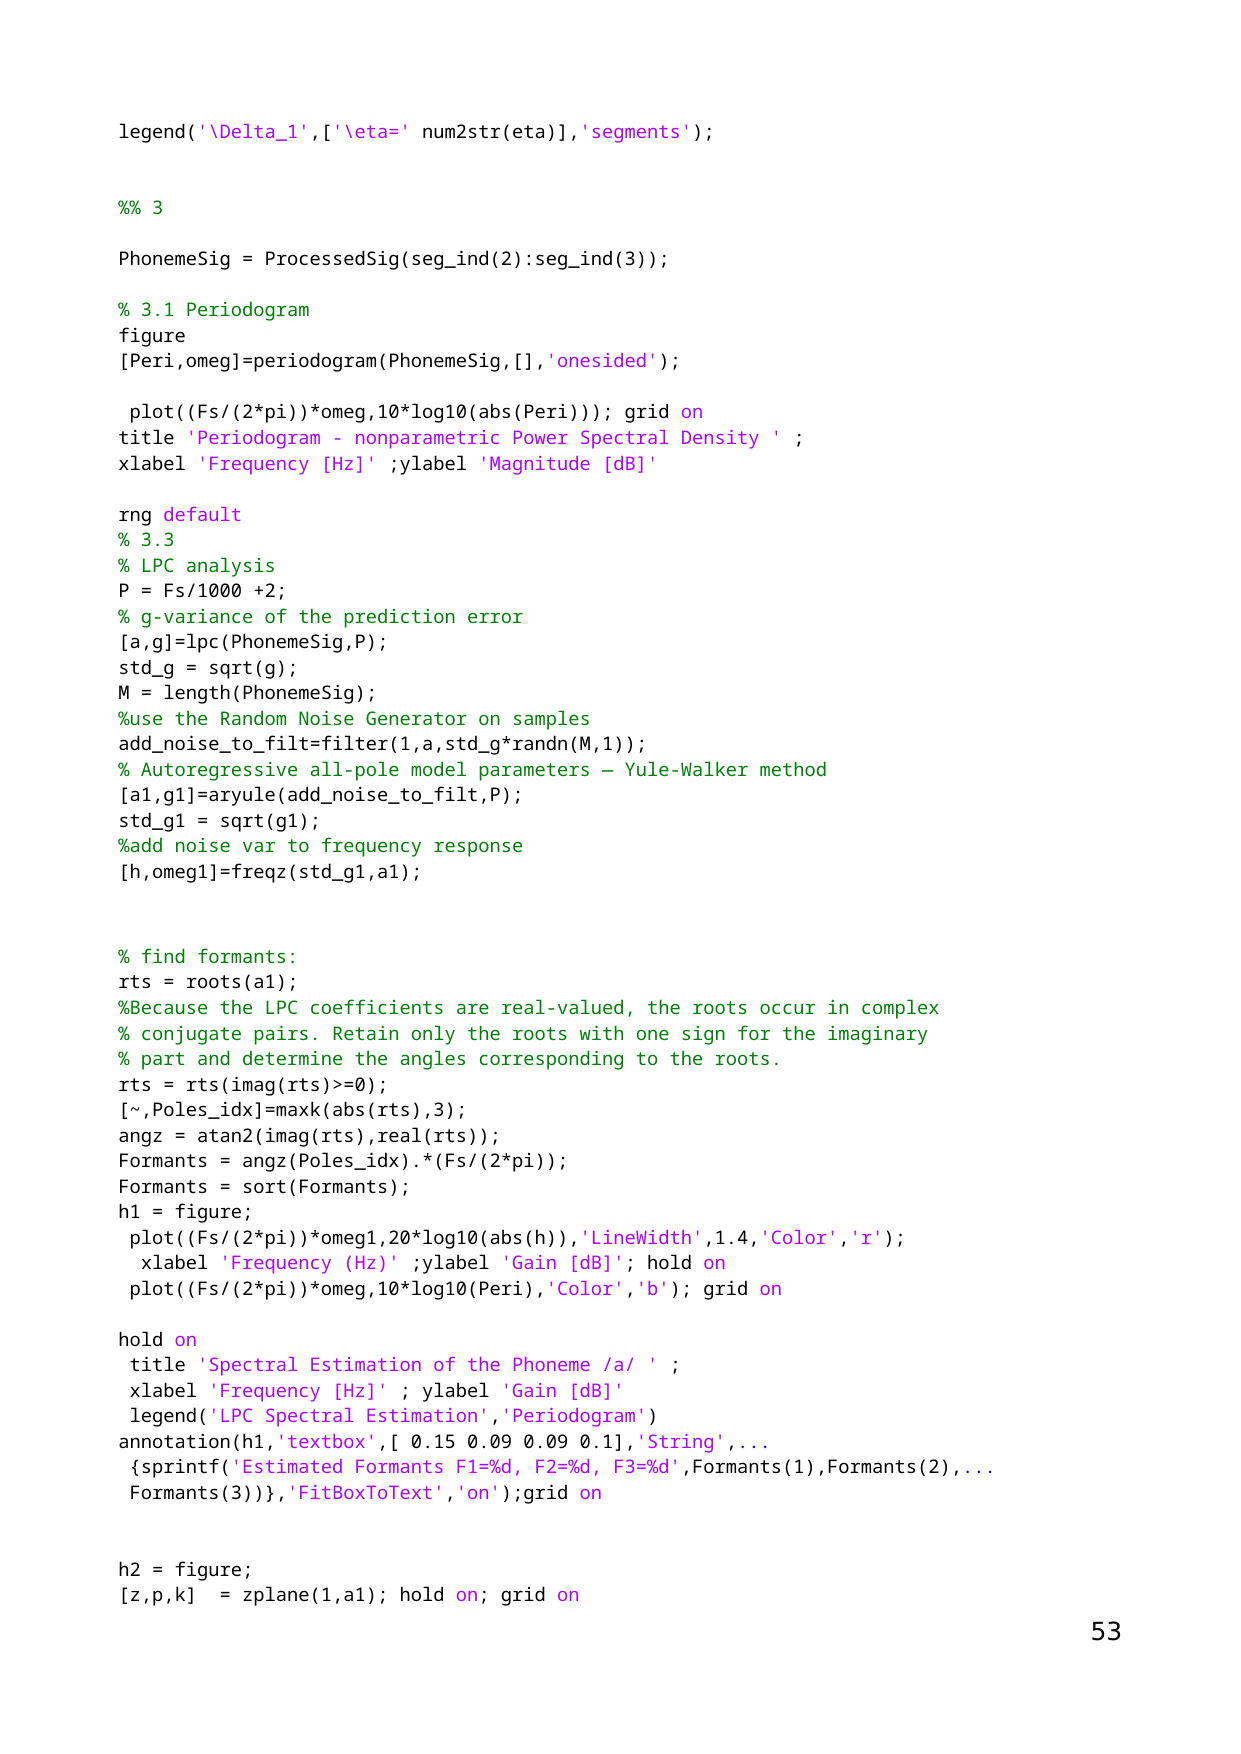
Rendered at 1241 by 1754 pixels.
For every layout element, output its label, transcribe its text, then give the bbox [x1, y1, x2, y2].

text PhonemeSig = ProcessedSig(seg_ind(2):seg_ind(3)); [118, 246, 1122, 271]
text rts = roots(a1); [118, 969, 1122, 994]
text legend('\Delta_1',['\eta=' num2str(eta)],'segments'); [118, 118, 1122, 144]
text % find formants: [118, 943, 1122, 969]
text add_noise_to_filt=filter(1,a,std_g*randn(M,1)); [118, 731, 1122, 756]
text Formants(3))},'FitBoxToText','on');grid on [118, 1479, 1122, 1505]
text plot((Fs/(2*pi))*omeg1,20*log10(abs(h)),'LineWidth',1.4,'Color','r'); [118, 1224, 1122, 1249]
text [h,omeg1]=freqz(std_g1,a1); [118, 858, 1122, 884]
text rng default [118, 501, 1122, 526]
text h2 = figure; [118, 1556, 1122, 1581]
text rts = rts(imag(rts)>=0); [118, 1071, 1122, 1096]
text % g-variance of the prediction error [118, 603, 1122, 628]
text % part and determine the angles corresponding to the roots. [118, 1045, 1122, 1071]
text [z,p,k] = zplane(1,a1); hold on; grid on [118, 1581, 1122, 1607]
text [~,Poles_idx]=maxk(abs(rts),3); [118, 1096, 1122, 1122]
text plot((Fs/(2*pi))*omeg,10*log10(Peri),'Color','b'); grid on [118, 1275, 1122, 1301]
text Formants = sort(Formants); [118, 1173, 1122, 1198]
text % LPC analysis [118, 552, 1122, 577]
text %use the Random Noise Generator on samples [118, 705, 1122, 731]
text [a,g]=lpc(PhonemeSig,P); [118, 628, 1122, 654]
text P = Fs/1000 +2; [118, 577, 1122, 603]
text Formants = angz(Poles_idx).*(Fs/(2*pi)); [118, 1147, 1122, 1173]
text % 3.1 Periodogram [118, 297, 1122, 322]
text [Peri,omeg]=periodogram(PhonemeSig,[],'onesided'); [118, 348, 1122, 373]
text angz = atan2(imag(rts),real(rts)); [118, 1122, 1122, 1147]
text annotation(h1,'textbox',[ 0.15 0.09 0.09 0.1],'String',... [118, 1428, 1122, 1454]
text xlabel 'Frequency [Hz]' ;ylabel 'Magnitude [dB]' [118, 450, 1122, 475]
text % conjugate pairs. Retain only the roots with one sign for the imaginary [118, 1020, 1122, 1045]
text %% 3 [118, 195, 1122, 220]
text title 'Periodogram - nonparametric Power Spectral Density ' ; [118, 424, 1122, 450]
text std_g = sqrt(g); [118, 654, 1122, 679]
text %add noise var to frequency response [118, 833, 1122, 858]
text %Because the LPC coefficients are real-valued, the roots occur in complex [118, 994, 1122, 1020]
text std_g1 = sqrt(g1); [118, 807, 1122, 833]
text [a1,g1]=aryule(add_noise_to_filt,P); [118, 782, 1122, 807]
text % Autoregressive all-pole model parameters — Yule-Walker method [118, 756, 1122, 782]
text plot((Fs/(2*pi))*omeg,10*log10(abs(Peri))); grid on [118, 399, 1122, 424]
text xlabel 'Frequency (Hz)' ;ylabel 'Gain [dB]'; hold on [118, 1249, 1122, 1275]
text title 'Spectral Estimation of the Phoneme /a/ ' ; [118, 1352, 1122, 1377]
text {sprintf('Estimated Formants F1=%d, F2=%d, F3=%d',Formants(1),Formants(2),... [118, 1454, 1122, 1479]
text xlabel 'Frequency [Hz]' ; ylabel 'Gain [dB]' [118, 1377, 1122, 1403]
text figure [118, 322, 1122, 348]
text legend('LPC Spectral Estimation','Periodogram') [118, 1403, 1122, 1428]
text hold on [118, 1326, 1122, 1352]
text h1 = figure; [118, 1198, 1122, 1224]
text % 3.3 [118, 526, 1122, 552]
text M = length(PhonemeSig); [118, 679, 1122, 705]
